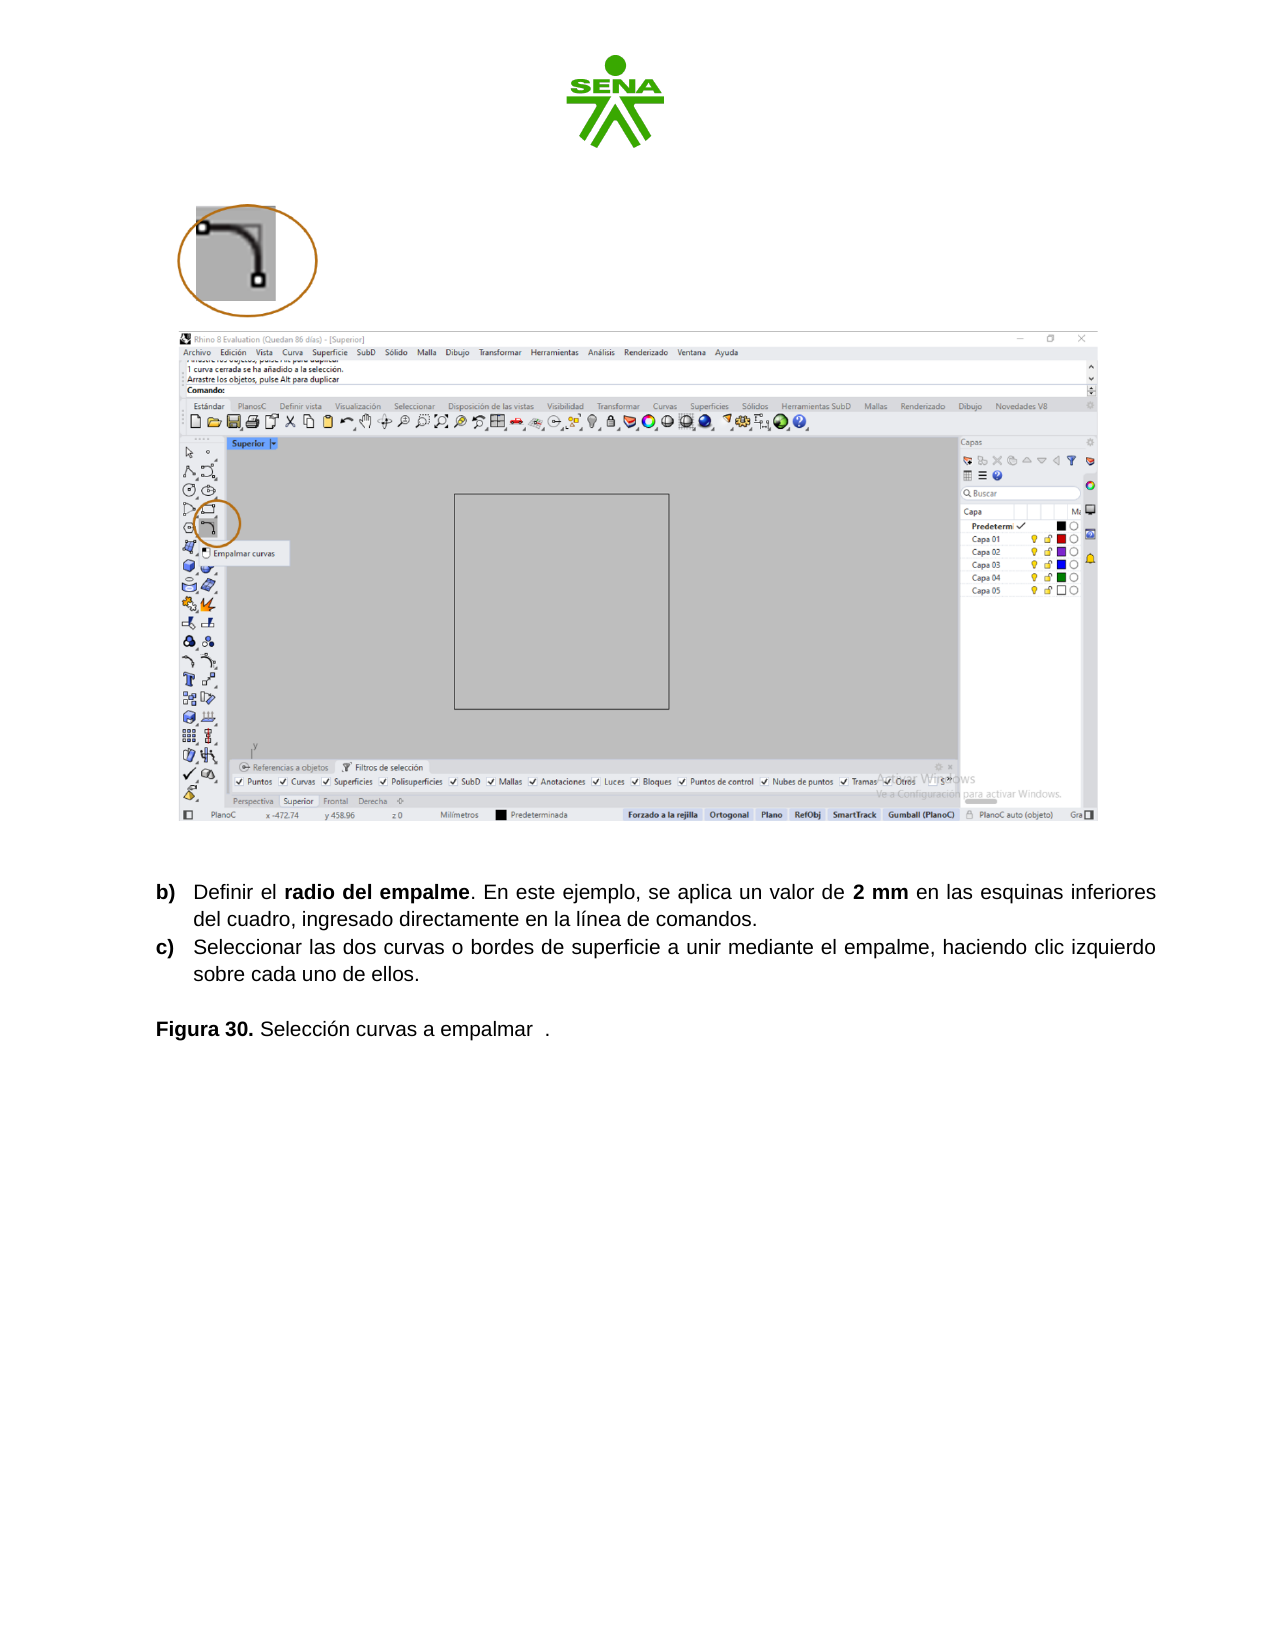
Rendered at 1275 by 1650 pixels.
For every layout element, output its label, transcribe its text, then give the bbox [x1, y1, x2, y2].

list Seleccionar las dos curvas o bordes de superficie a unir mediante el empalme, haciendo clic izquierdo sobre cada uno de ellos. [156, 934, 1157, 986]
picture [566, 55, 664, 148]
list Definir el radio del empalme. En este ejemplo, se aplica un valor de 2 mm en las esquinas inferiores del cuadro, ingresado directamente en la línea de comandos. [156, 879, 1157, 931]
picture [177, 204, 1098, 821]
text Figura 30. Selección curvas a empalmar . [156, 1017, 1157, 1041]
